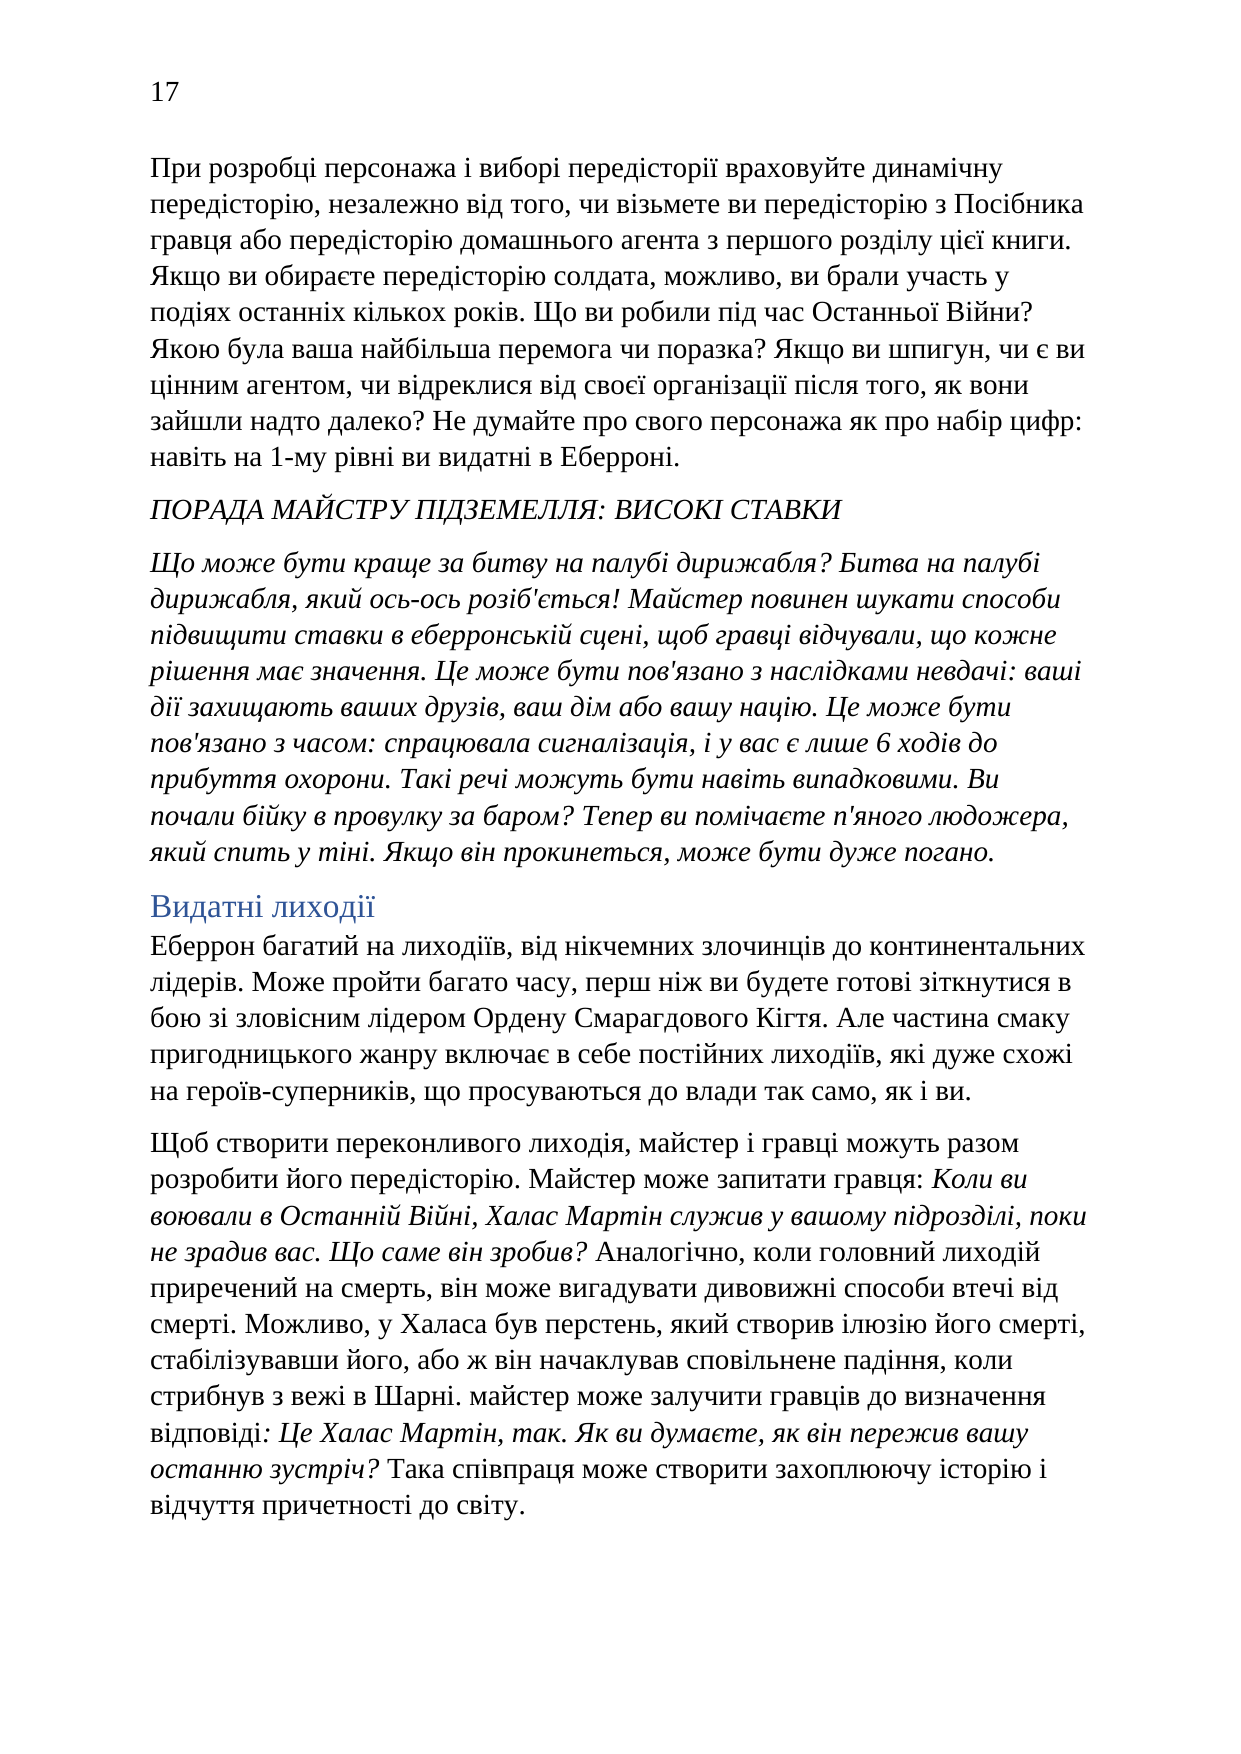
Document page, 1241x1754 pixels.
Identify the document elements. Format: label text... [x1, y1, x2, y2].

text Що може бути краще за битву на палубі дирижабля? Битва на палубі дирижабля, який ось-ось розіб'ється! Майстер повинен шукати способи підвищити ставки в еберронській сцені, щоб гравці відчували, що кожне рішення має значення. Це може бути пов'язано з наслідками невдачі: ваші дії захищають ваших друзів, ваш дім або вашу націю. Це може бути пов'язано з часом: спрацювала сигналізація, і у вас є лише 6 ходів до прибуття охорони. Такі речі можуть бути навіть випадковими. Ви почали бійку в провулку за баром? Тепер ви помічаєте п'яного людожера, який спить у тіні. Якщо він прокинеться, може бути дуже погано. [150, 545, 1090, 867]
text При розробці персонажа і виборі передісторії враховуйте динамічну передісторію, незалежно від того, чи візьмете ви передісторію з Посібника гравця або передісторію домашнього агента з першого розділу цієї книги. Якщо ви обираєте передісторію солдата, можливо, ви брали участь у подіях останніх кількох років. Що ви робили під час Останньої Війни? Якою була ваша найбільша перемога чи поразка? Якщо ви шпигун, чи є ви цінним агентом, чи відреклися від своєї організації після того, як вони зайшли надто далеко? Не думайте про свого персонажа як про набір цифр: навіть на 1-му рівні ви видатні в Еберроні. [150, 150, 1090, 473]
subtitle Видатні лиходії [150, 887, 1090, 925]
text ПОРАДА МАЙСТРУ ПІДЗЕМЕЛЛЯ: ВИСОКІ СТАВКИ [150, 492, 1090, 526]
text Щоб створити переконливого лиходія, майстер і гравці можуть разом розробити його передісторію. Майстер може запитати гравця: Коли ви воювали в Останній Війні, Халас Мартін служив у вашому підрозділі, поки не зрадив вас. Що саме він зробив? Аналогічно, коли головний лиходій приречений на смерть, він може вигадувати дивовижні способи втечі від смерті. Можливо, у Халаса був перстень, який створив ілюзію його смерті, стабілізувавши його, або ж він начаклував сповільнене падіння, коли стрибнув з вежі в Шарні. майстер може залучити гравців до визначення відповіді: Це Халас Мартін, так. Як ви думаєте, як він пережив вашу останню зустріч? Така співпраця може створити захоплюючу історію і відчуття причетності до світу. [150, 1126, 1090, 1521]
text Еберрон багатий на лиходіїв, від нікчемних злочинців до континентальних лідерів. Може пройти багато часу, перш ніж ви будете готові зіткнутися в бою зі зловісним лідером Ордену Смарагдового Кігтя. Але частина смаку пригодницького жанру включає в себе постійних лиходіїв, які дуже схожі на героїв-суперників, що просуваються до влади так само, як і ви. [150, 928, 1090, 1106]
